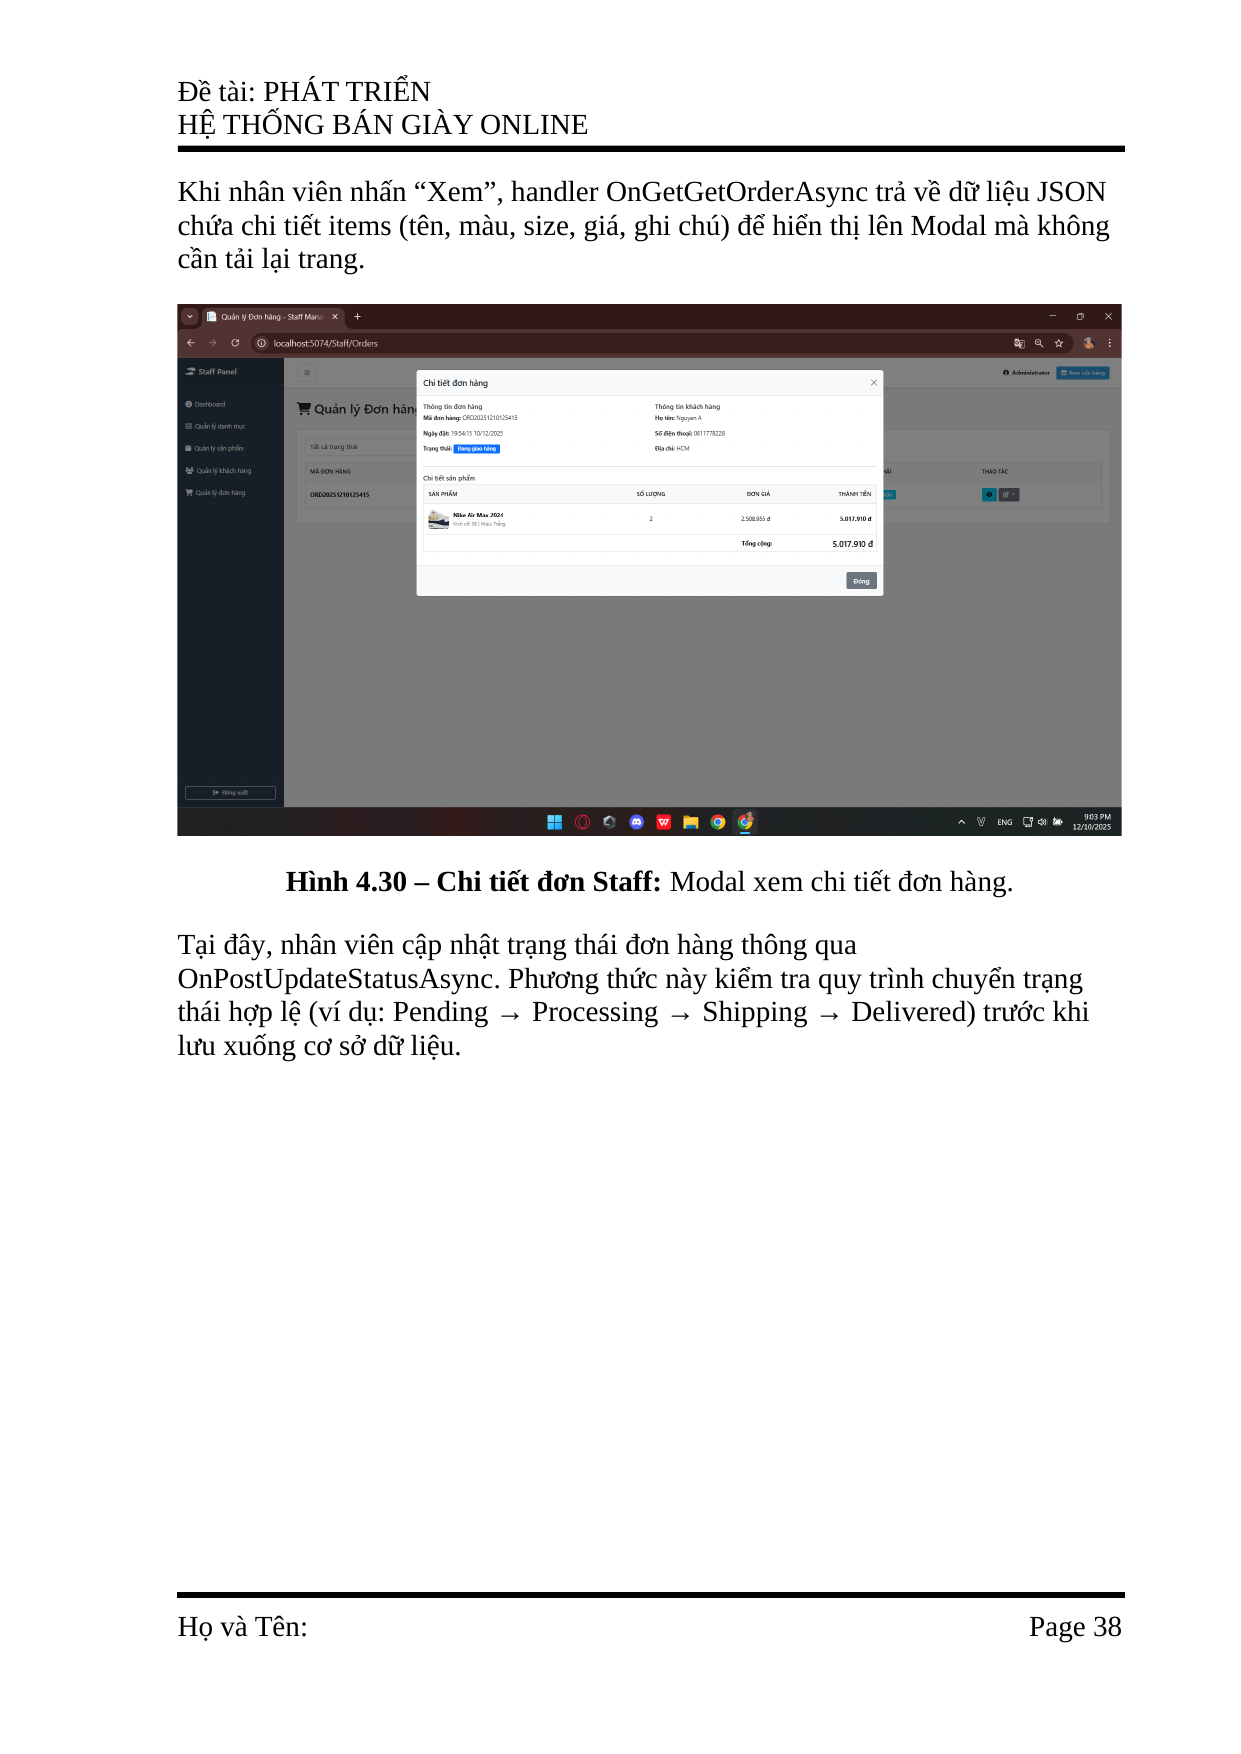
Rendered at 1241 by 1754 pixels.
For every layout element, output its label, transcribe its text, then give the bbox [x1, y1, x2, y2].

text Tại đây, nhân viên cập nhật trạng thái đơn hàng thông qua OnPostUpdateStatusAsync. Phương thức này kiểm tra quy trình chuyển trạng thái hợp lệ (ví dụ: Pending → Processing → Shipping → Delivered) trước khi lưu xuống cơ sở dữ liệu. [177, 927, 1122, 1061]
text Hình 4.30 – Chi tiết đơn Staff: Modal xem chi tiết đơn hàng. [177, 864, 1122, 898]
picture [177, 304, 1122, 836]
text Khi nhân viên nhấn “Xem”, handler OnGetGetOrderAsync trả về dữ liệu JSON chứa chi tiết items (tên, màu, size, giá, ghi chú) để hiển thị lên Modal mà không cần tải lại trang. [177, 174, 1122, 275]
